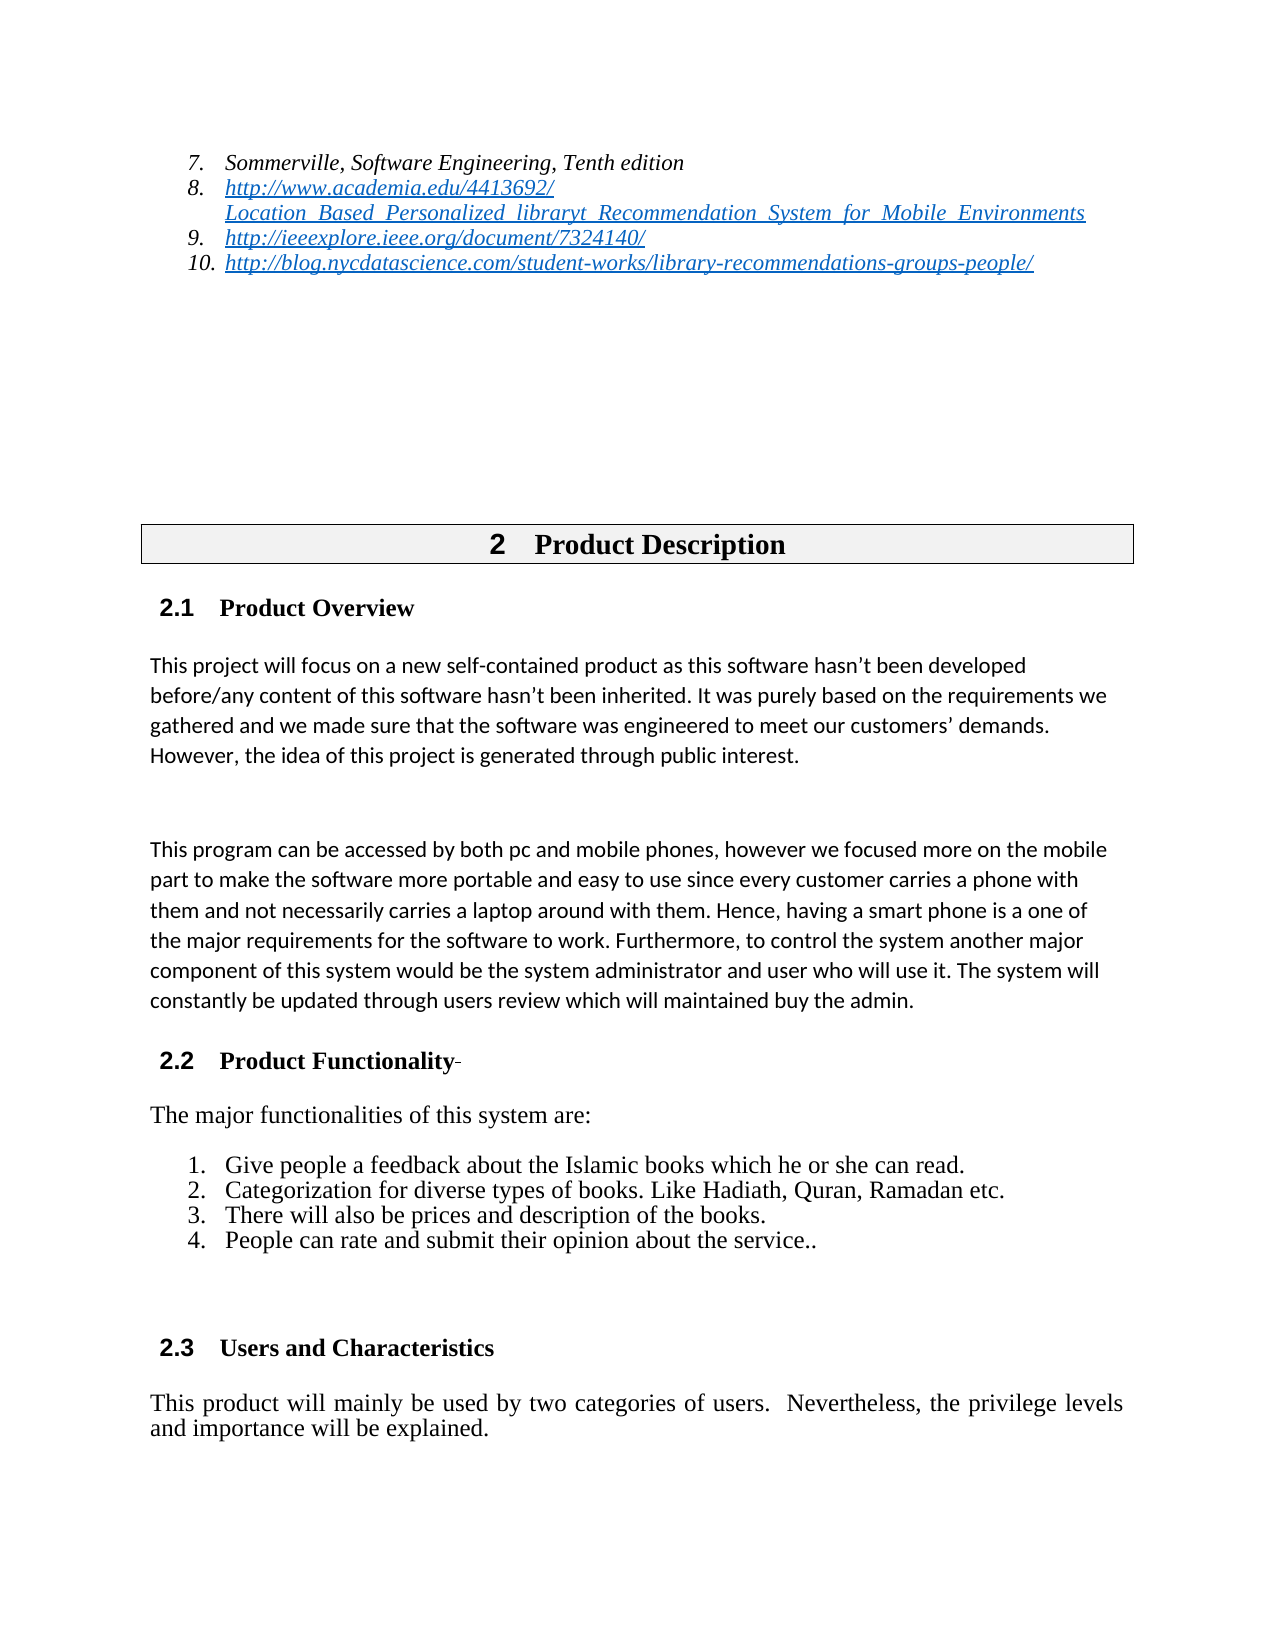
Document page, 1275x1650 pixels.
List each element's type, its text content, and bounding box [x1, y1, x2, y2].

list There will also be prices and description of the books. [187, 1204, 1125, 1229]
text This product will mainly be used by two categories of users. Nevertheless, the privilege levels and importance will be explained. [150, 1391, 1125, 1441]
text This program can be accessed by both pc and mobile phones, however we focused more on the mobile part to make the software more portable and easy to use since every customer carries a phone with them and not necessarily carries a laptop around with them. Hence, having a smart phone is a one of the major requirements for the software to work. Furthermore, to control the system another major component of this system would be the system administrator and user who will use it. The system will constantly be updated through users review which will maintained buy the admin. [150, 835, 1125, 1014]
list http://www.academia.edu/4413692/Location_Based_Personalized_libraryt_Recommendation_System_for_Mobile_Environments [187, 175, 1125, 225]
subtitle Product Overview [159, 593, 1125, 622]
list People can rate and submit their opinion about the service.. [187, 1229, 1125, 1254]
subtitle Product Functionality [159, 1046, 1125, 1075]
list http://blog.nycdatascience.com/student-works/library-recommendations-groups-people/ [187, 250, 1125, 275]
list Categorization for diverse types of books. Like Hadiath, Quran, Ramadan etc. [187, 1179, 1125, 1204]
subtitle Product Description [142, 525, 1133, 563]
text The major functionalities of this system are: [150, 1104, 1125, 1129]
text This project will focus on a new self-contained product as this software hasn’t been developed before/any content of this software hasn’t been inherited. It was purely based on the requirements we gathered and we made sure that the software was engineered to meet our customers’ demands. However, the idea of this project is generated through public interest. [150, 651, 1125, 770]
list Give people a feedback about the Islamic books which he or she can read. [187, 1154, 1125, 1179]
list http://ieeexplore.ieee.org/document/7324140/ [187, 225, 1125, 250]
list Sommerville, Software Engineering, Tenth edition [187, 150, 1125, 175]
subtitle Users and Characteristics [159, 1333, 1125, 1362]
